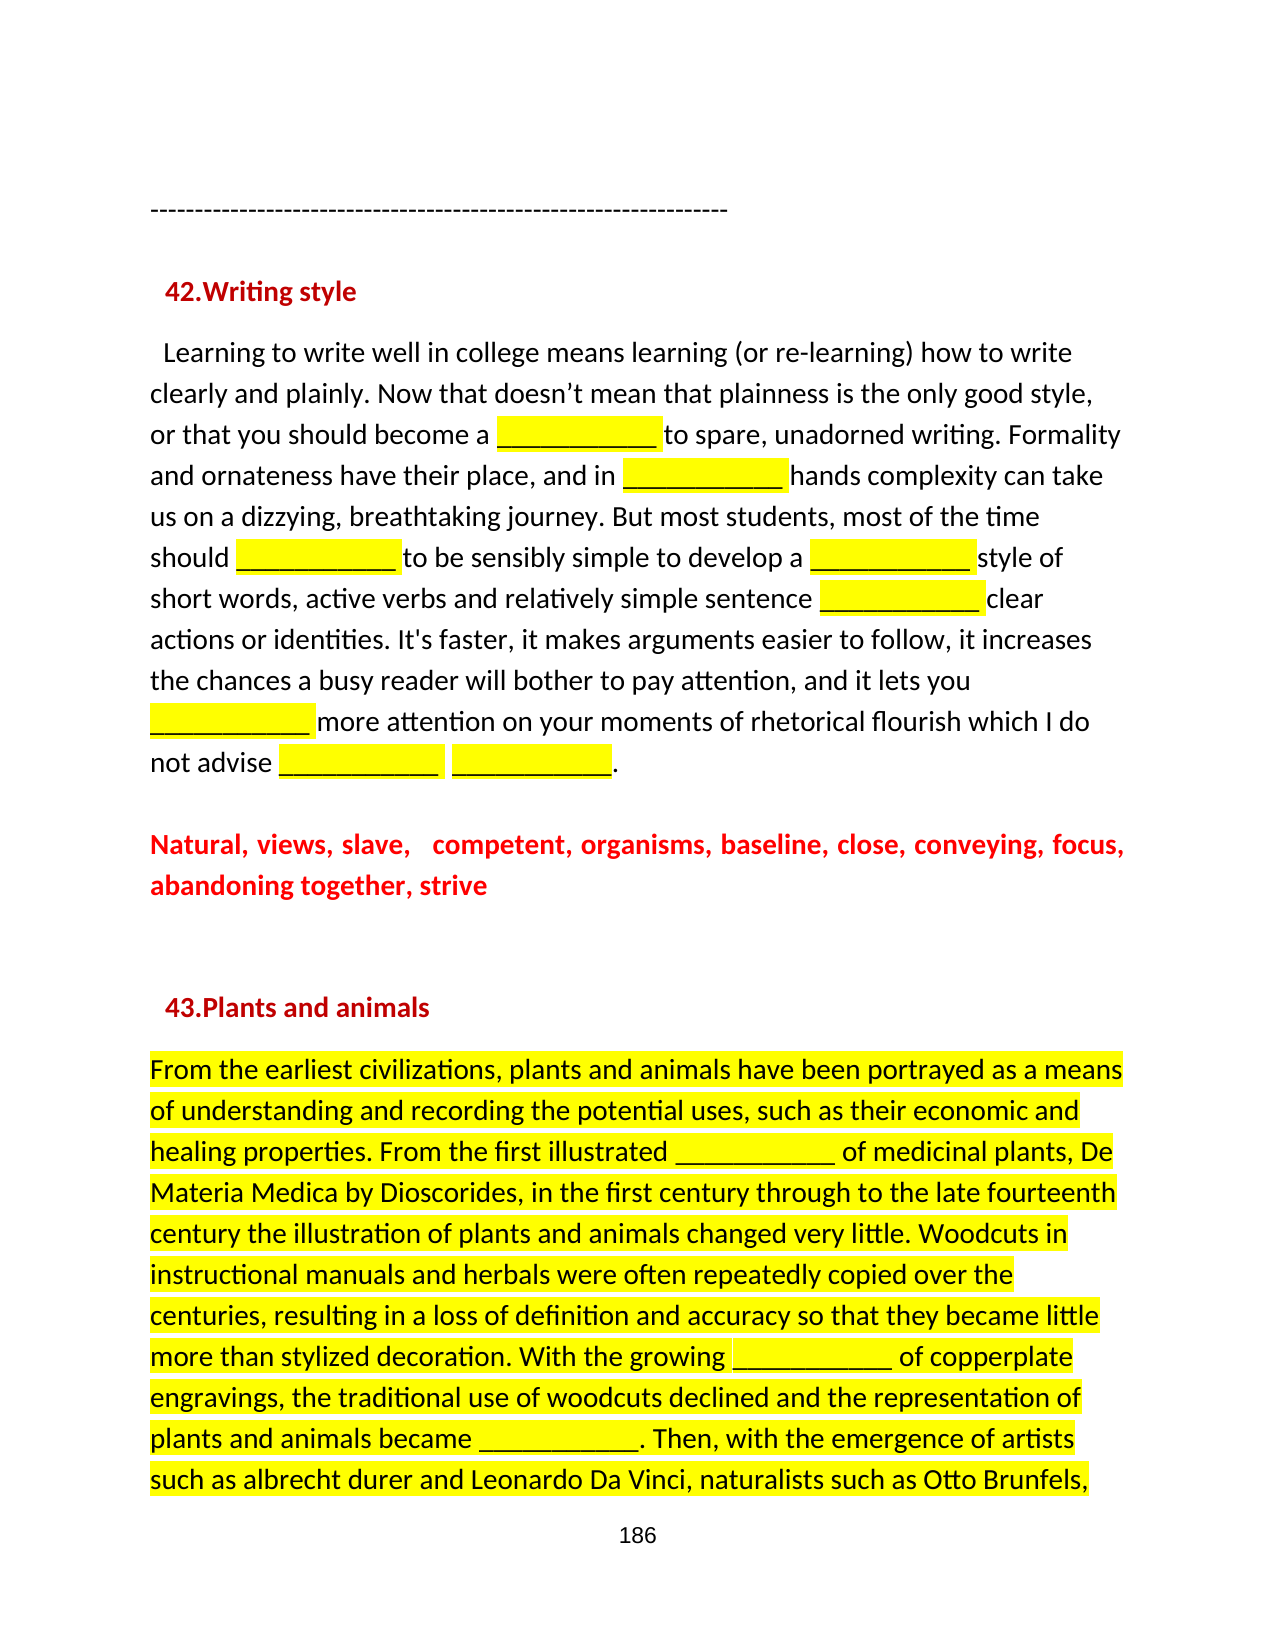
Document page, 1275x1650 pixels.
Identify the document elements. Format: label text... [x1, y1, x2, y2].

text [150, 1051, 1125, 1496]
text Learning to write well in college means learning (or re-learning) how to write clearly and plainly. Now that doesn’t mean that plainness is the only good style, or that you should become a ___________ to spare, unadorned writing. Formality and ornateness have their place, and in ___________ hands complexity can take us on a dizzying, breathtaking journey. But most students, most of the time should ___________ to be sensibly simple to develop a ___________ style of short words, active verbs and relatively simple sentence ___________ clear actions or identities. It's faster, it makes arguments easier to follow, it increases the chances a busy reader will bother to pay attention, and it lets you ___________ more attention on your moments of rhetorical flourish which I do not advise ___________ ___________. [150, 334, 1125, 779]
list Writing style [165, 273, 1125, 308]
text Natural, views, slave, competent, organisms, baseline, close, conveying, focus, abandoning together, strive [150, 826, 1125, 902]
text ----------------------------------------------------------------- [150, 191, 1125, 227]
list Plants and animals [165, 989, 1125, 1025]
